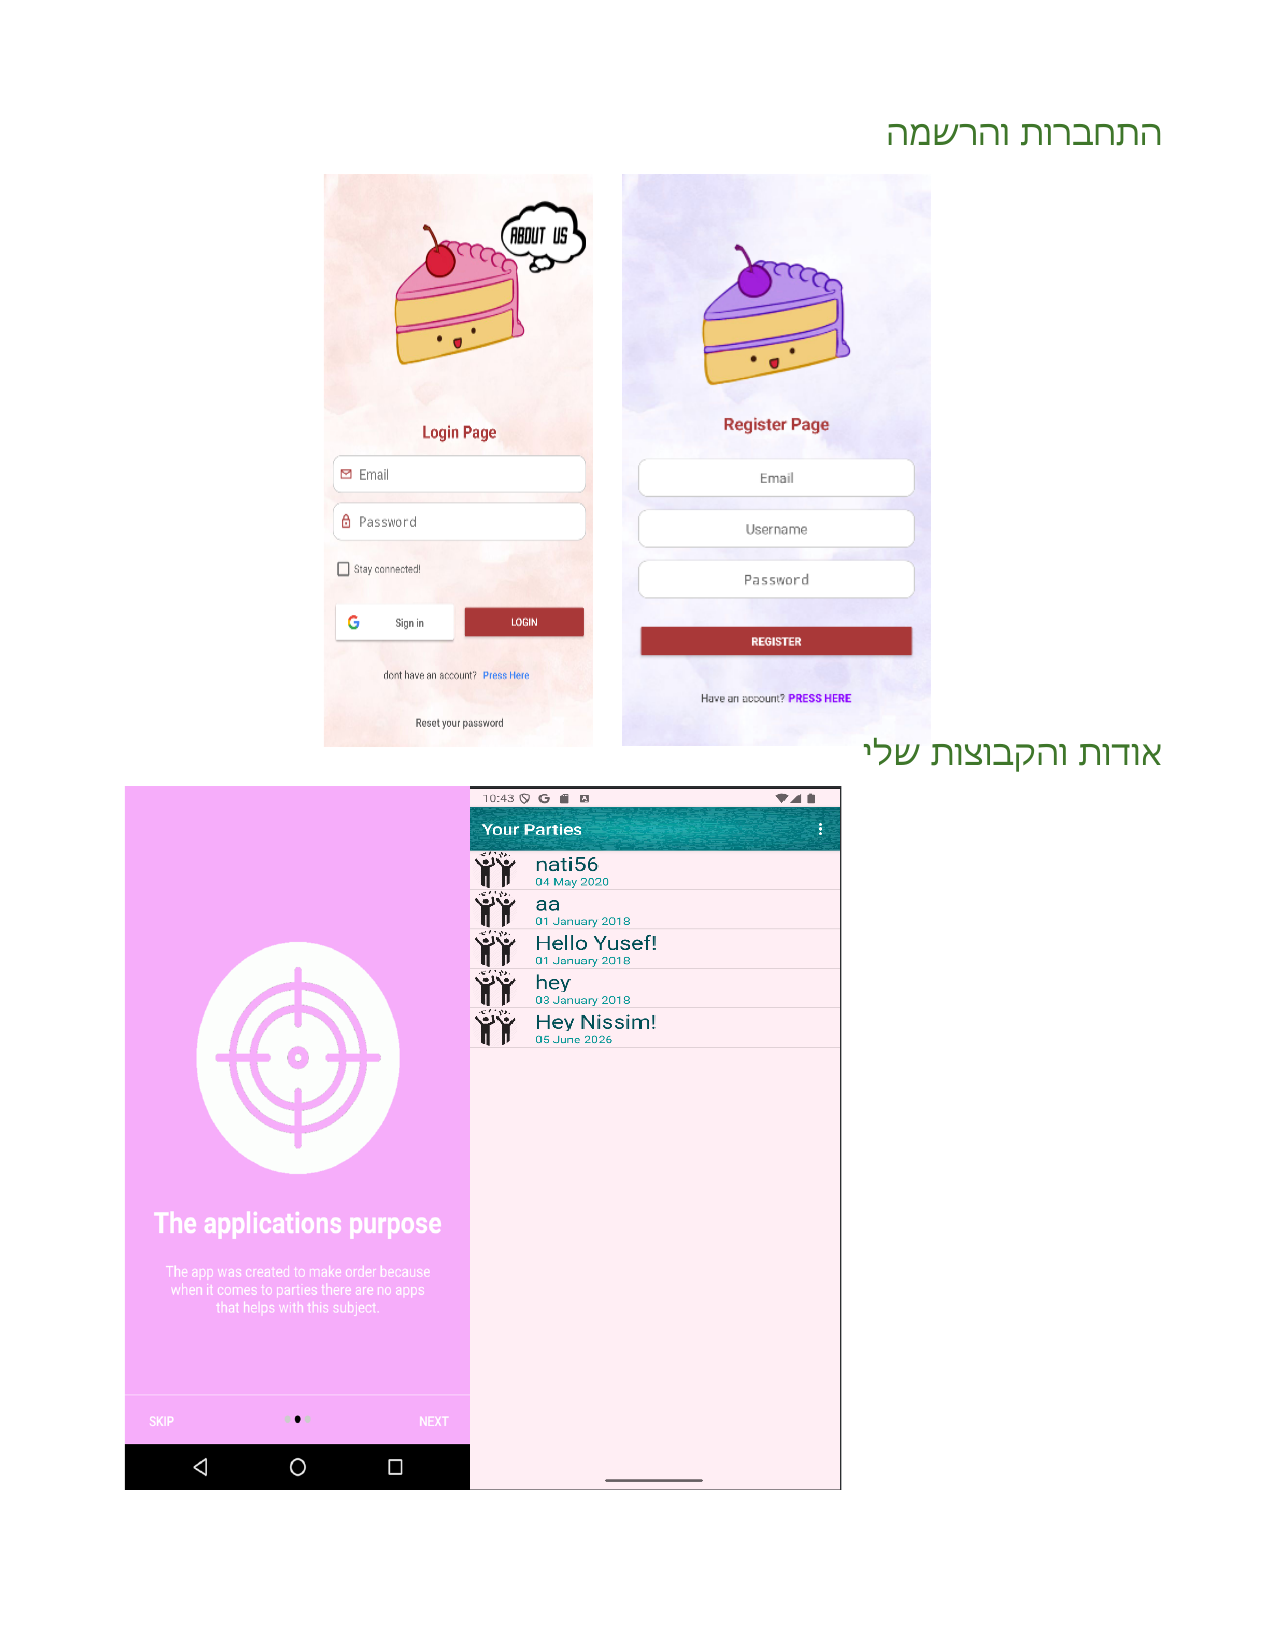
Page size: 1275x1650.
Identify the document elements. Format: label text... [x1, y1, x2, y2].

picture [622, 174, 931, 688]
picture [323, 174, 593, 688]
picture [124, 786, 842, 1490]
text אודות והקבוצות שלי [112, 688, 1163, 772]
subtitle התחברות והרשמה [112, 112, 1163, 153]
